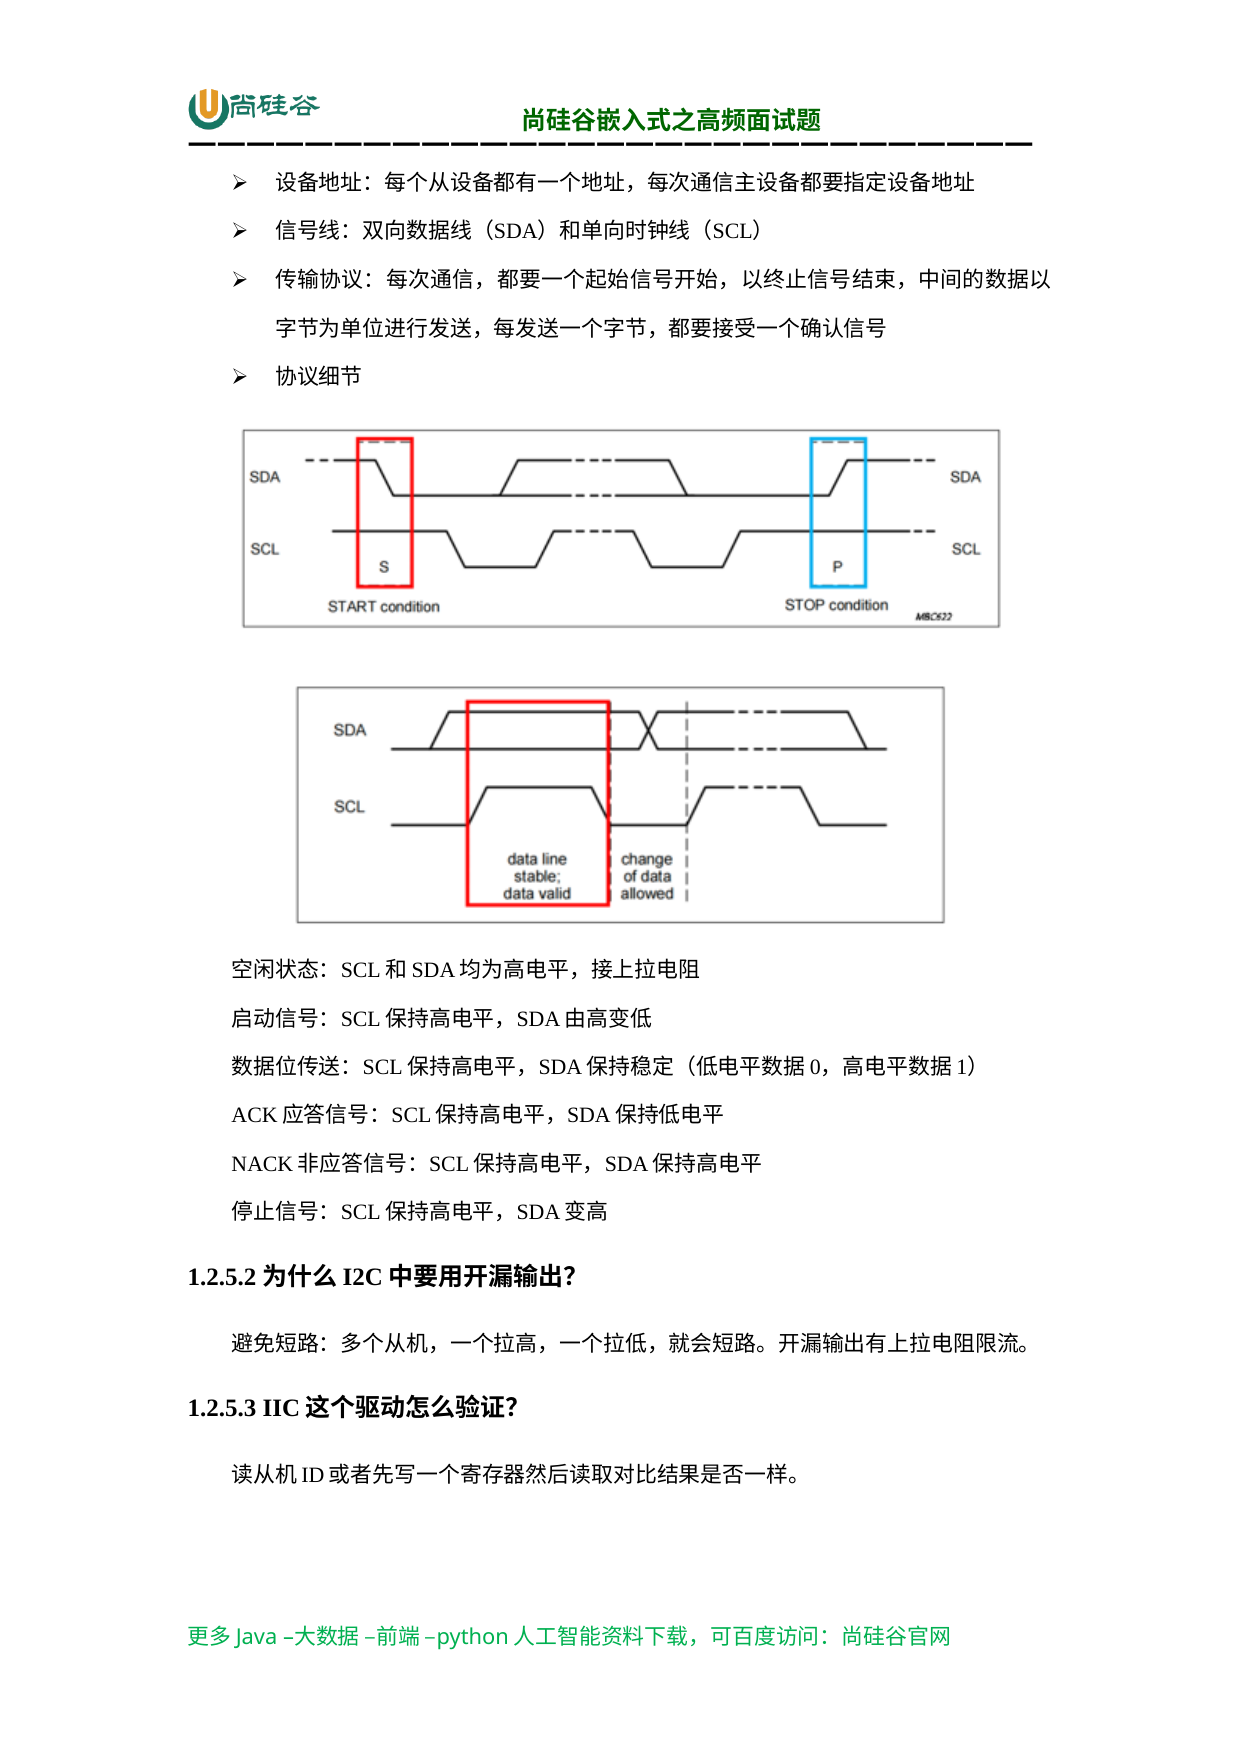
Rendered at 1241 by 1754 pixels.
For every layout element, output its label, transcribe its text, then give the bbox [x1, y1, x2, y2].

text 数据位传送：SCL保持高电平，SDA保持稳定（低电平数据0，高电平数据1） [187, 1049, 1053, 1081]
text 启动信号：SCL保持高电平，SDA由高变低 [187, 1000, 1053, 1033]
picture [187, 406, 1053, 655]
text 设备地址：每个从设备都有一个地址，每次通信主设备都要指定设备地址 [231, 165, 1053, 197]
text 停止信号：SCL保持高电平，SDA变高 [187, 1194, 1053, 1226]
text ACK应答信号：SCL保持高电平，SDA保持低电平 [187, 1097, 1053, 1129]
picture [288, 679, 953, 933]
text 信号线：双向数据线（SDA）和单向时钟线（SCL） [231, 213, 1053, 246]
text 空闲状态：SCL和SDA均为高电平，接上拉电阻 [187, 952, 1053, 984]
text 避免短路：多个从机，一个拉高，一个拉低，就会短路。开漏输出有上拉电阻限流。 [187, 1325, 1053, 1358]
text IIC这个驱动怎么验证？ [187, 1373, 1053, 1438]
text 传输协议：每次通信，都要一个起始信号开始，以终止信号结束，中间的数据以字节为单位进行发送，每发送一个字节，都要接受一个确认信号 [231, 261, 1053, 343]
text 为什么I2C中要用开漏输出？ [187, 1242, 1053, 1307]
text 协议细节 [231, 358, 1053, 391]
picture [187, 88, 320, 130]
text 读从机ID或者先写一个寄存器然后读取对比结果是否一样。 [187, 1457, 1053, 1489]
text NACK非应答信号：SCL保持高电平，SDA保持高电平 [187, 1145, 1053, 1178]
